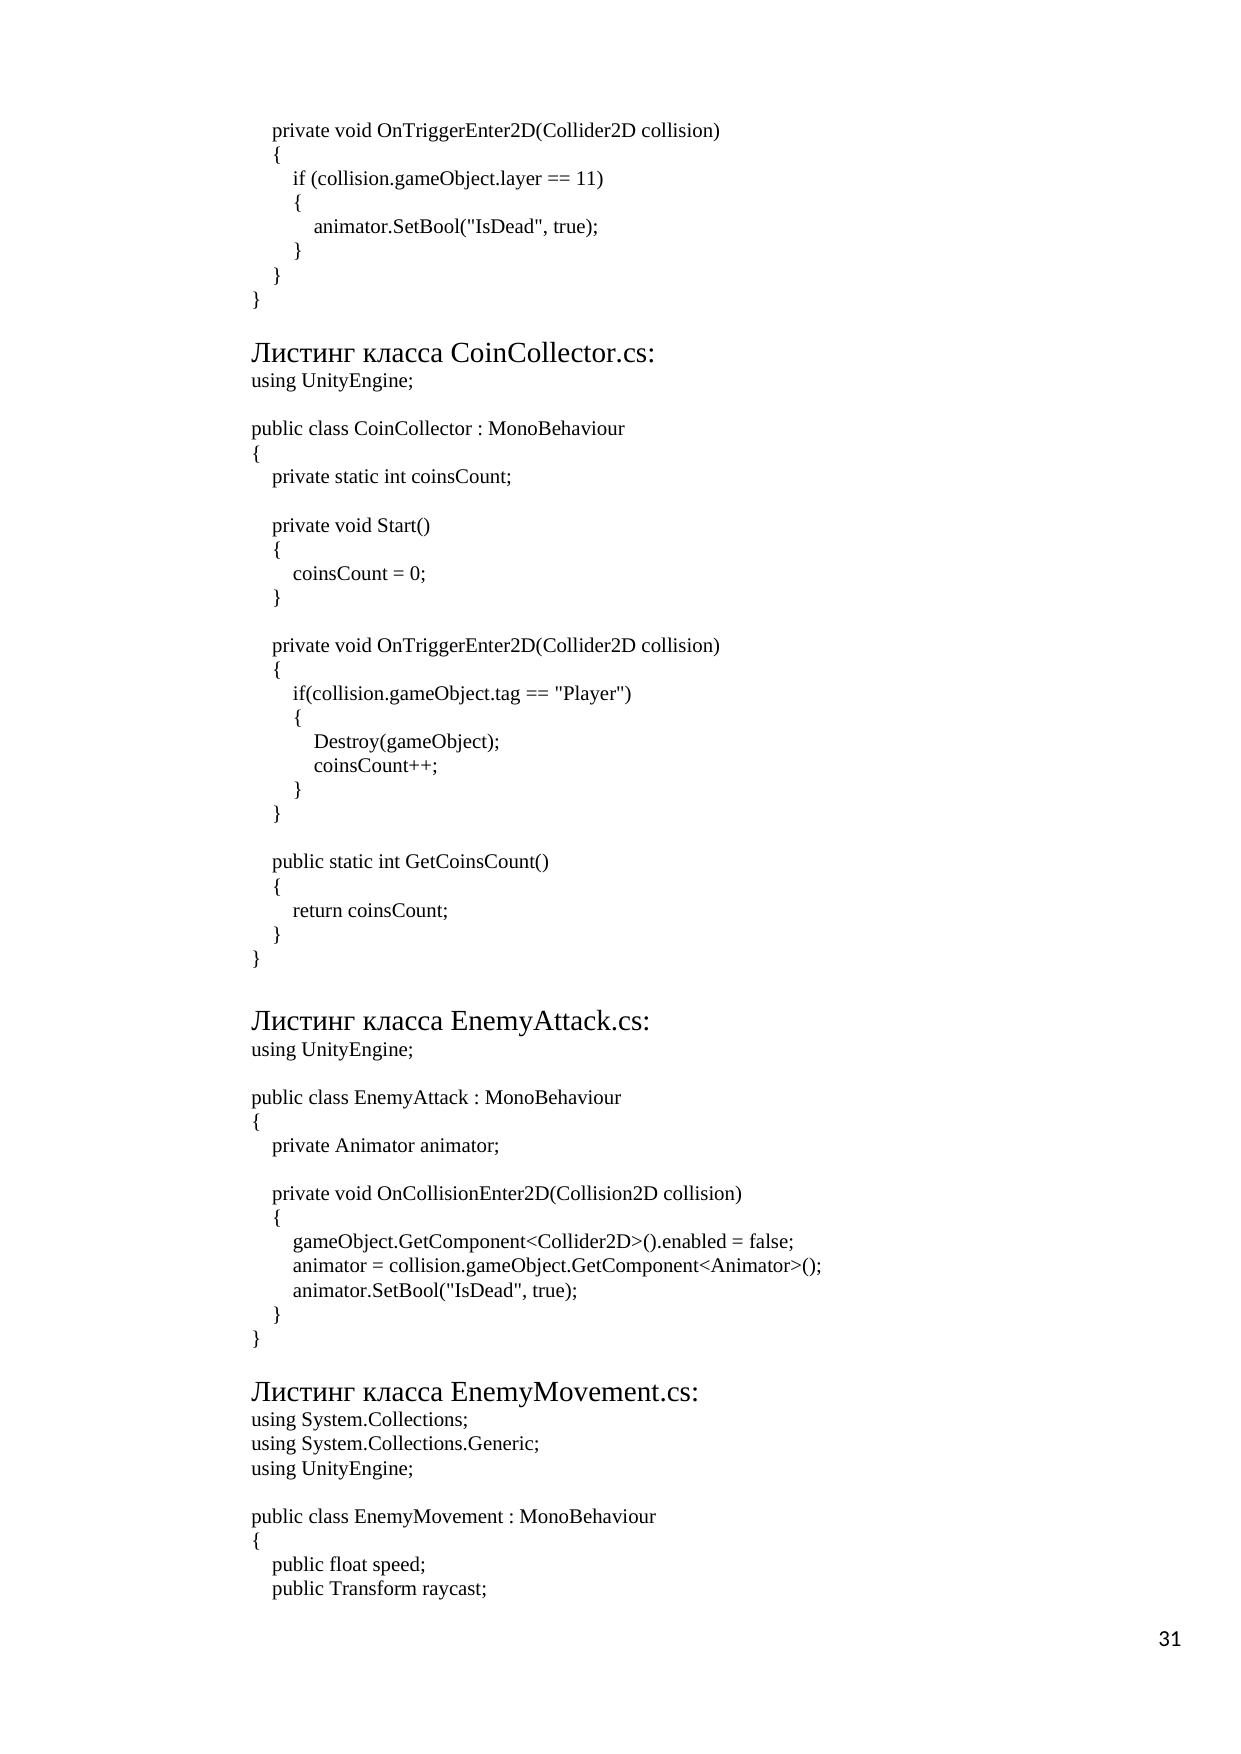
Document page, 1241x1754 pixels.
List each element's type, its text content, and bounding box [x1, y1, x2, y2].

text coinsCount = 0; [177, 561, 1181, 585]
text Destroy(gameObject); [177, 729, 1181, 753]
text public float speed; [177, 1552, 1181, 1576]
text { [177, 142, 1181, 166]
text animator.SetBool("IsDead", true); [177, 214, 1181, 238]
text { [177, 1528, 1181, 1552]
text { [177, 705, 1181, 729]
text } [177, 238, 1181, 262]
text private void OnTriggerEnter2D(Collider2D collision) [177, 118, 1181, 142]
text public class CoinCollector : MonoBehaviour [177, 416, 1181, 440]
text private static int coinsCount; [177, 464, 1181, 488]
text private void Start() [177, 513, 1181, 537]
text public class EnemyAttack : MonoBehaviour [177, 1085, 1181, 1109]
text using UnityEngine; [177, 1455, 1181, 1479]
text { [177, 537, 1181, 561]
text Листинг класса CoinCollector.cs: [177, 335, 1181, 368]
text coinsCount++; [177, 753, 1181, 777]
text { [177, 1205, 1181, 1229]
text } [177, 1326, 1181, 1350]
text } [177, 262, 1181, 287]
text } [177, 287, 1181, 311]
text } [177, 1302, 1181, 1326]
text public static int GetCoinsCount() [177, 849, 1181, 873]
text animator = collision.gameObject.GetComponent<Animator>(); [177, 1253, 1181, 1277]
text private void OnCollisionEnter2D(Collision2D collision) [177, 1181, 1181, 1205]
text } [177, 801, 1181, 825]
text { [177, 873, 1181, 898]
text } [177, 777, 1181, 801]
text { [177, 190, 1181, 214]
text if(collision.gameObject.tag == "Player") [177, 681, 1181, 705]
text } [177, 585, 1181, 609]
text return coinsCount; [177, 898, 1181, 922]
text using System.Collections; [177, 1407, 1181, 1431]
text } [177, 922, 1181, 946]
text if (collision.gameObject.layer == 11) [177, 166, 1181, 190]
text } [177, 946, 1181, 970]
text Листинг класса EnemyAttack.cs: [177, 1003, 1181, 1037]
text private Animator animator; [177, 1133, 1181, 1157]
text { [177, 440, 1181, 464]
text Листинг класса EnemyMovement.cs: [177, 1374, 1181, 1407]
text { [177, 1109, 1181, 1133]
text animator.SetBool("IsDead", true); [177, 1277, 1181, 1302]
text gameObject.GetComponent<Collider2D>().enabled = false; [177, 1229, 1181, 1253]
text { [177, 657, 1181, 681]
text public Transform raycast; [177, 1576, 1181, 1600]
text public class EnemyMovement : MonoBehaviour [177, 1503, 1181, 1528]
text using UnityEngine; [177, 1037, 1181, 1061]
text private void OnTriggerEnter2D(Collider2D collision) [177, 633, 1181, 657]
text using System.Collections.Generic; [177, 1431, 1181, 1455]
text using UnityEngine; [177, 368, 1181, 392]
